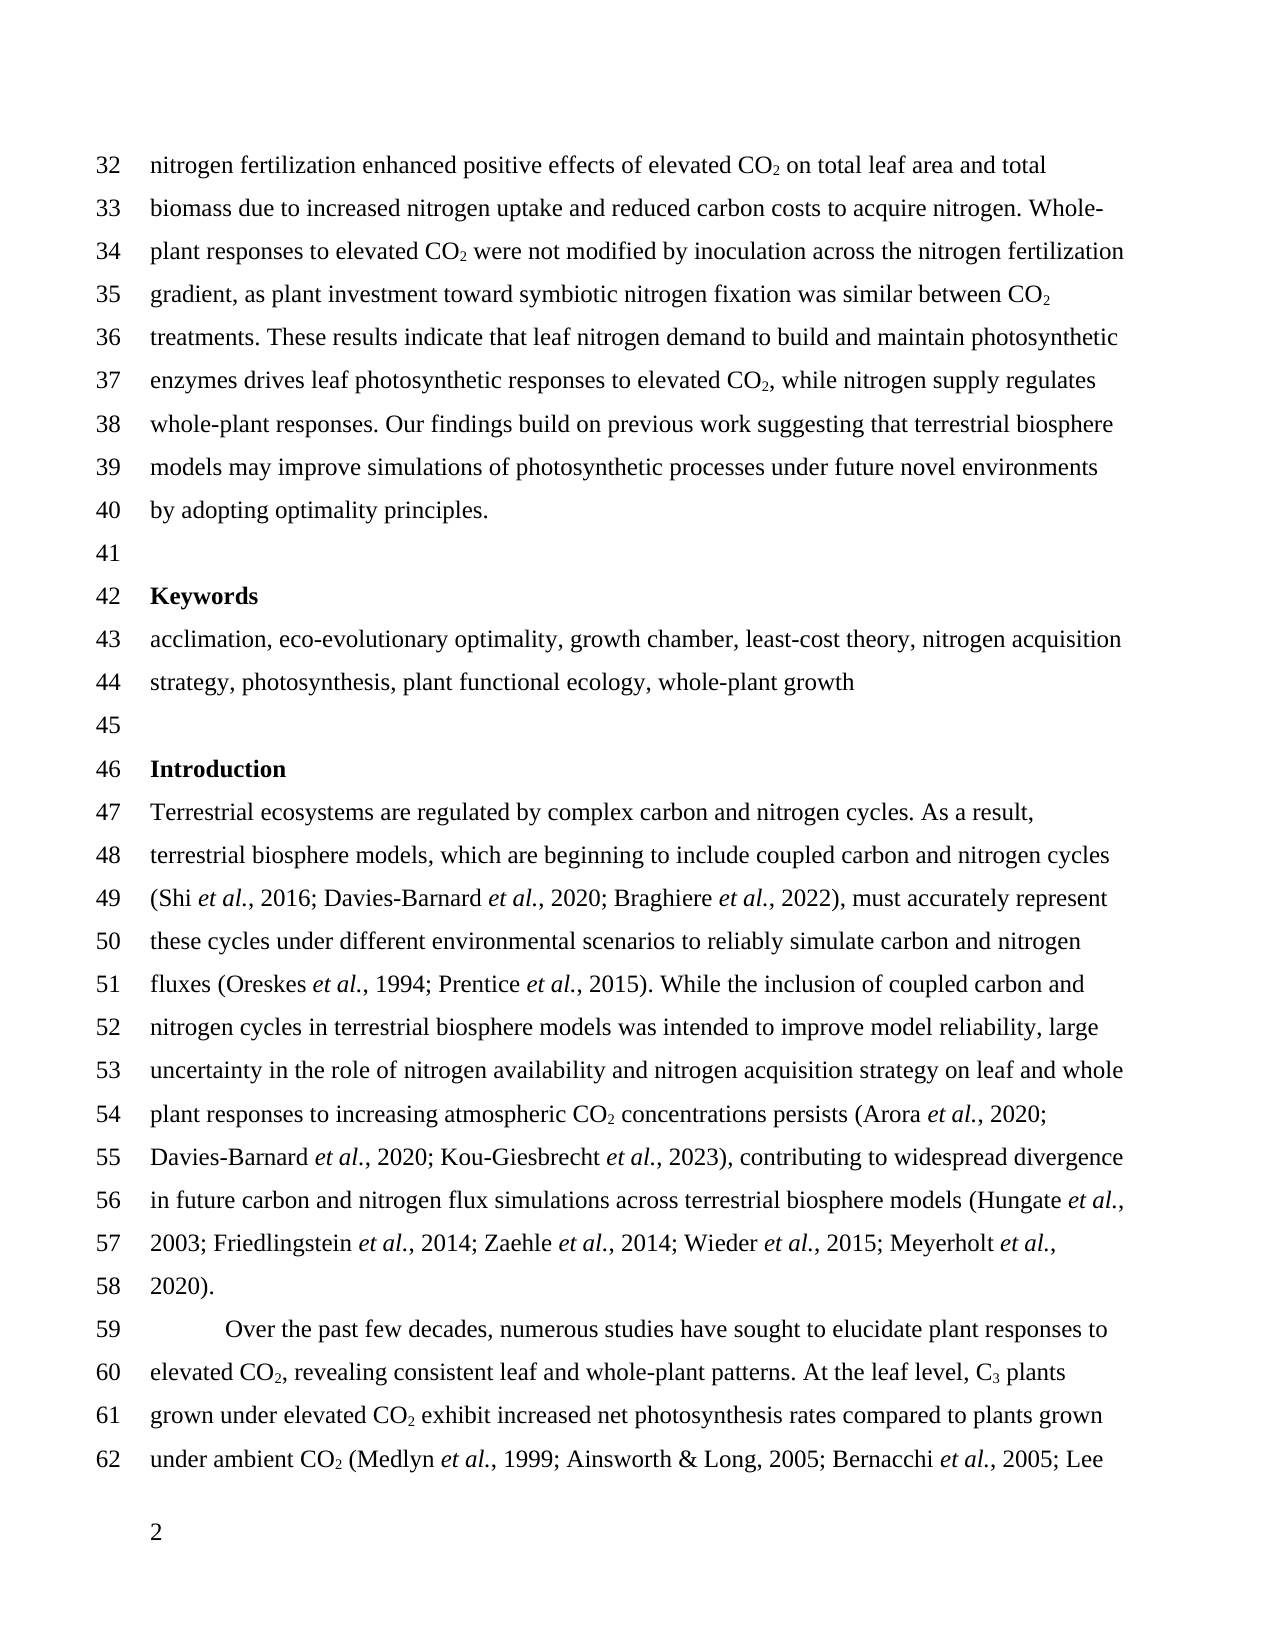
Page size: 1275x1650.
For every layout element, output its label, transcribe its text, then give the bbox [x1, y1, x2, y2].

text Introduction [150, 754, 1125, 782]
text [150, 1314, 1125, 1472]
text Terrestrial ecosystems are regulated by complex carbon and nitrogen cycles. As a result, terrestrial biosphere models, which are beginning to include coupled carbon and nitrogen cycles (Shi et al., 2016; Davies-Barnard et al., 2020; Braghiere et al., 2022), must accurately represent these cycles under different environmental scenarios to reliably simulate carbon and nitrogen fluxes (Oreskes et al., 1994; Prentice et al., 2015). While the inclusion of coupled carbon and nitrogen cycles in terrestrial biosphere models was intended to improve model reliability, large uncertainty in the role of nitrogen availability and nitrogen acquisition strategy on leaf and whole plant responses to increasing atmospheric CO2 concentrations persists (Arora et al., 2020; Davies-Barnard et al., 2020; Kou-Giesbrecht et al., 2023), contributing to widespread divergence in future carbon and nitrogen flux simulations across terrestrial biosphere models (Hungate et al., 2003; Friedlingstein et al., 2014; Zaehle et al., 2014; Wieder et al., 2015; Meyerholt et al., 2020). [150, 797, 1125, 1300]
text acclimation, eco-evolutionary optimality, growth chamber, least-cost theory, nitrogen acquisition strategy, photosynthesis, plant functional ecology, whole-plant growth [150, 624, 1125, 696]
text Keywords [150, 581, 1125, 610]
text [150, 150, 1125, 524]
